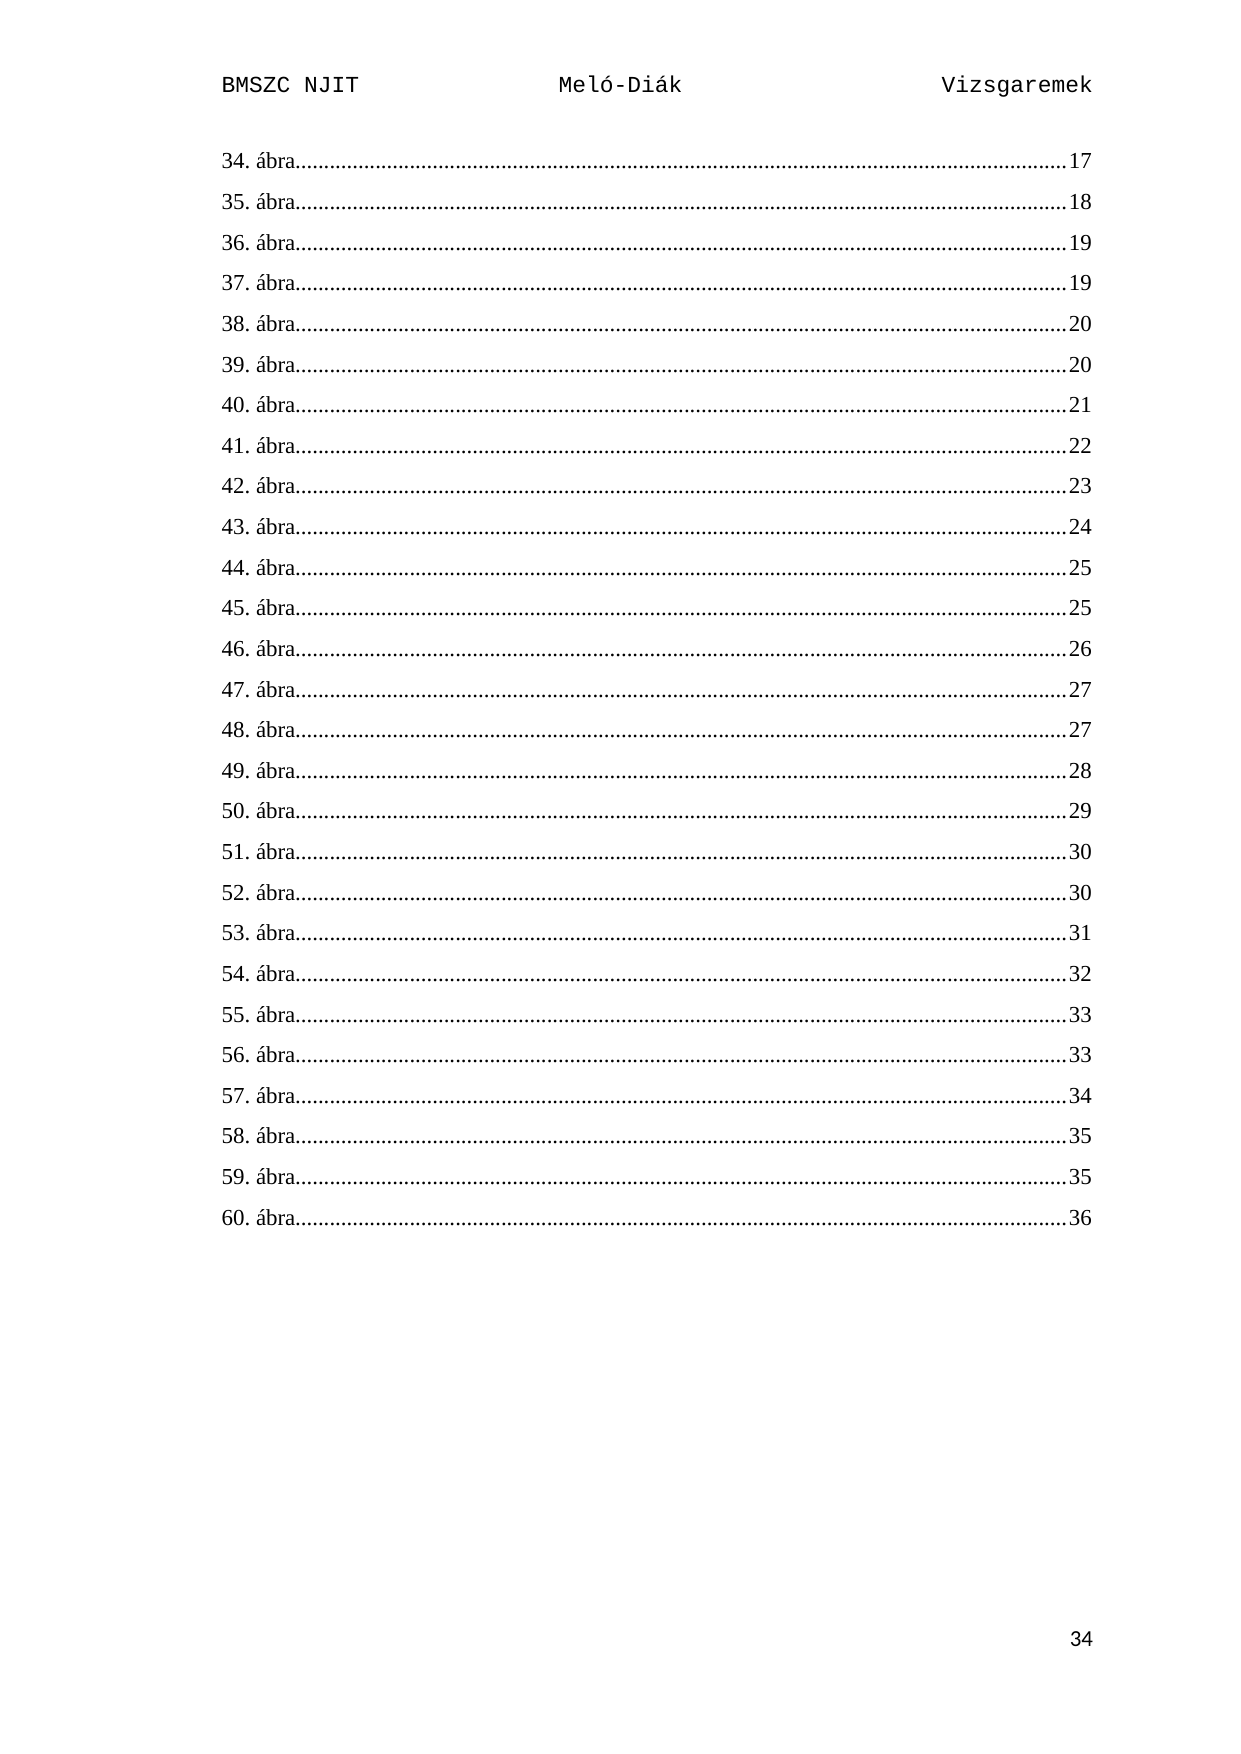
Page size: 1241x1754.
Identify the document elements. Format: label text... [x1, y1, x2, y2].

text 45. ábra 25 [221, 594, 1093, 621]
text 60. ábra 36 [221, 1204, 1093, 1230]
text 55. ábra 33 [221, 1001, 1093, 1027]
text 34. ábra 17 [221, 148, 1093, 174]
text 42. ábra 23 [221, 473, 1093, 499]
text 57. ábra 34 [221, 1082, 1093, 1108]
text 50. ábra 29 [221, 798, 1093, 824]
text 44. ábra 25 [221, 554, 1093, 580]
text 53. ábra 31 [221, 919, 1093, 946]
text 49. ábra 28 [221, 757, 1093, 783]
text 40. ábra 21 [221, 391, 1093, 418]
text 35. ábra 18 [221, 188, 1093, 214]
text 56. ábra 33 [221, 1041, 1093, 1068]
text 51. ábra 30 [221, 838, 1093, 864]
text 37. ábra 19 [221, 269, 1093, 296]
text 52. ábra 30 [221, 879, 1093, 905]
text 38. ábra 20 [221, 310, 1093, 336]
text 41. ábra 22 [221, 432, 1093, 458]
text 46. ábra 26 [221, 635, 1093, 661]
text 47. ábra 27 [221, 676, 1093, 702]
text 48. ábra 27 [221, 716, 1093, 743]
text 36. ábra 19 [221, 229, 1093, 255]
text 54. ábra 32 [221, 960, 1093, 986]
text 59. ábra 35 [221, 1163, 1093, 1189]
text 58. ábra 35 [221, 1123, 1093, 1149]
text 43. ábra 24 [221, 513, 1093, 539]
text 39. ábra 20 [221, 351, 1093, 377]
